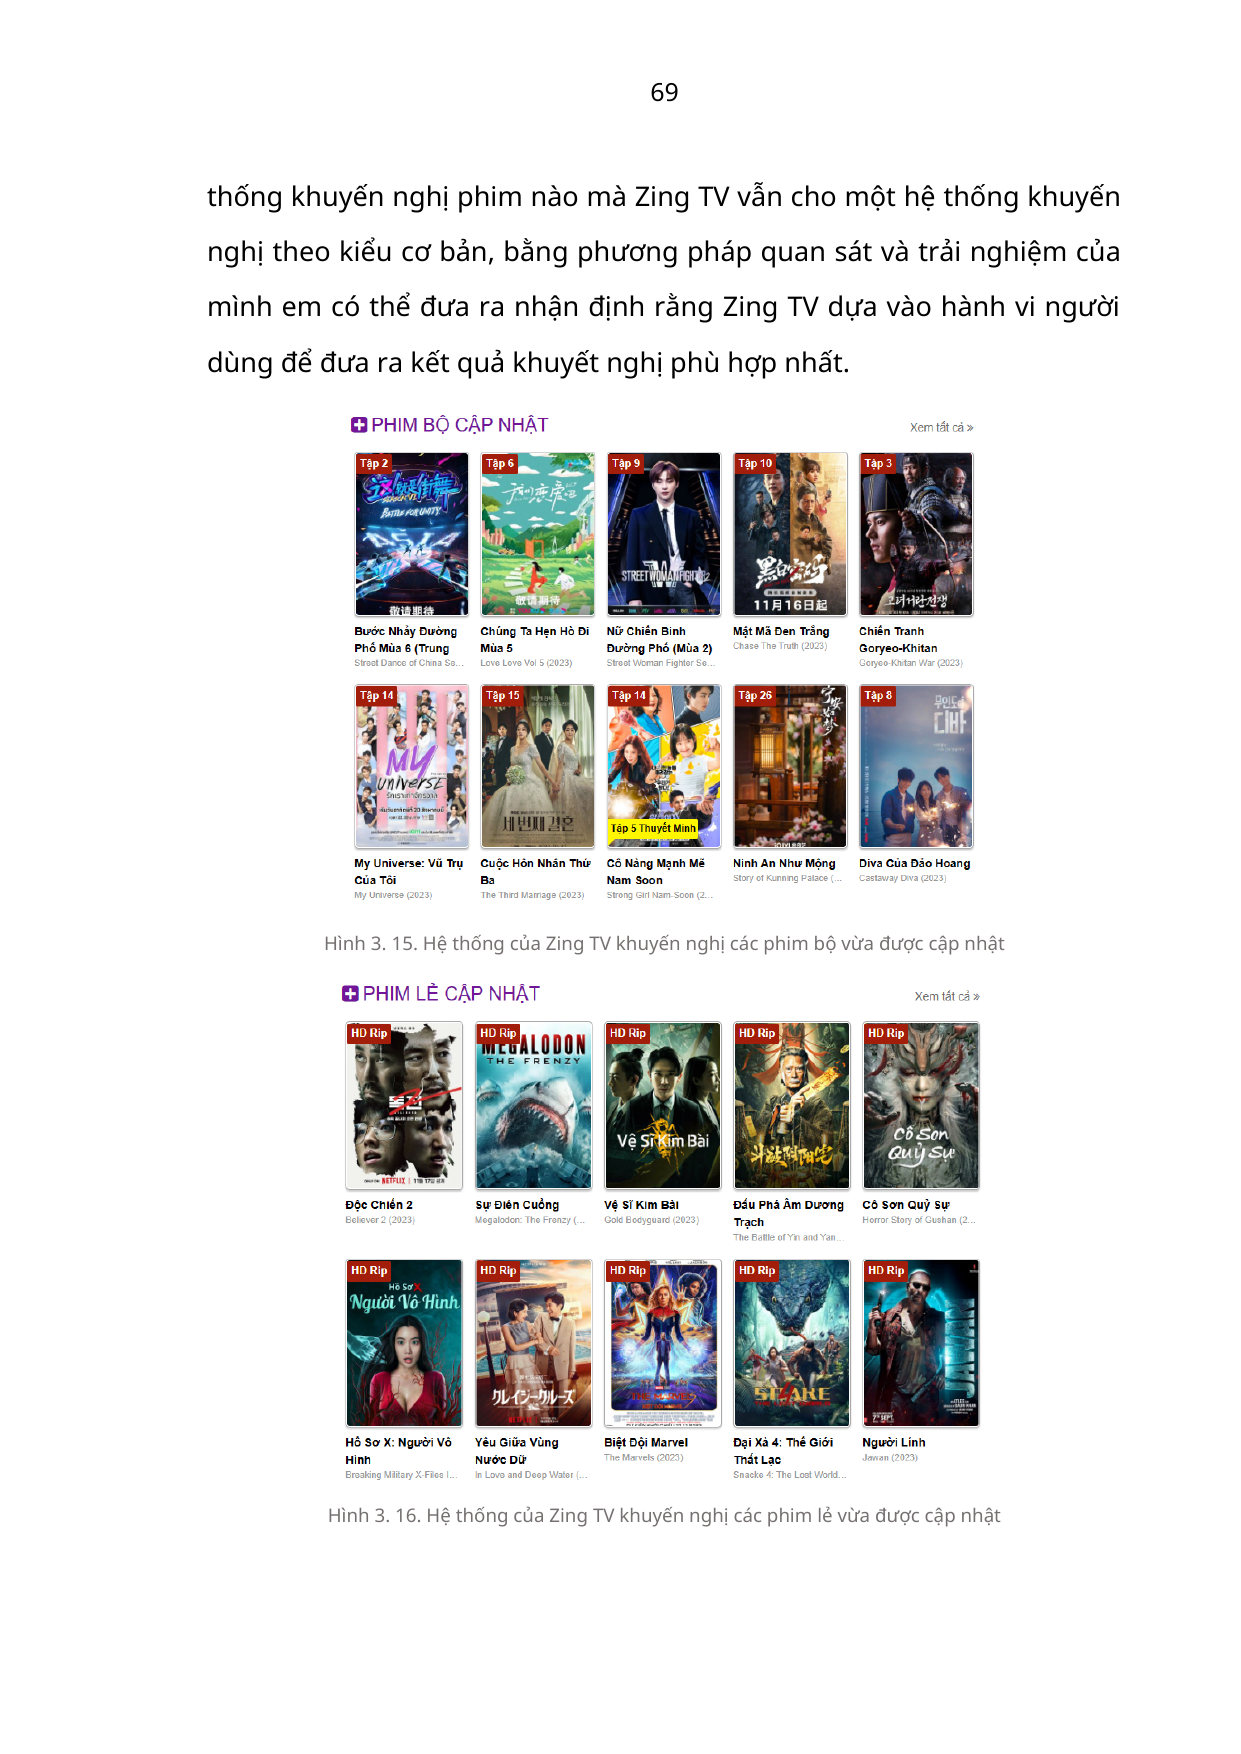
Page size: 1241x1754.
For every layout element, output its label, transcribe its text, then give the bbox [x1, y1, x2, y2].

text Hình 3. 15. Hệ thống của Zing TV khuyến nghị các phim bộ vừa được cập nhật [207, 930, 1122, 956]
picture [336, 976, 993, 1485]
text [207, 177, 1122, 380]
text Hình 3. 16. Hệ thống của Zing TV khuyến nghị các phim lẻ vừa được cập nhật [207, 1502, 1122, 1527]
picture [346, 406, 983, 905]
